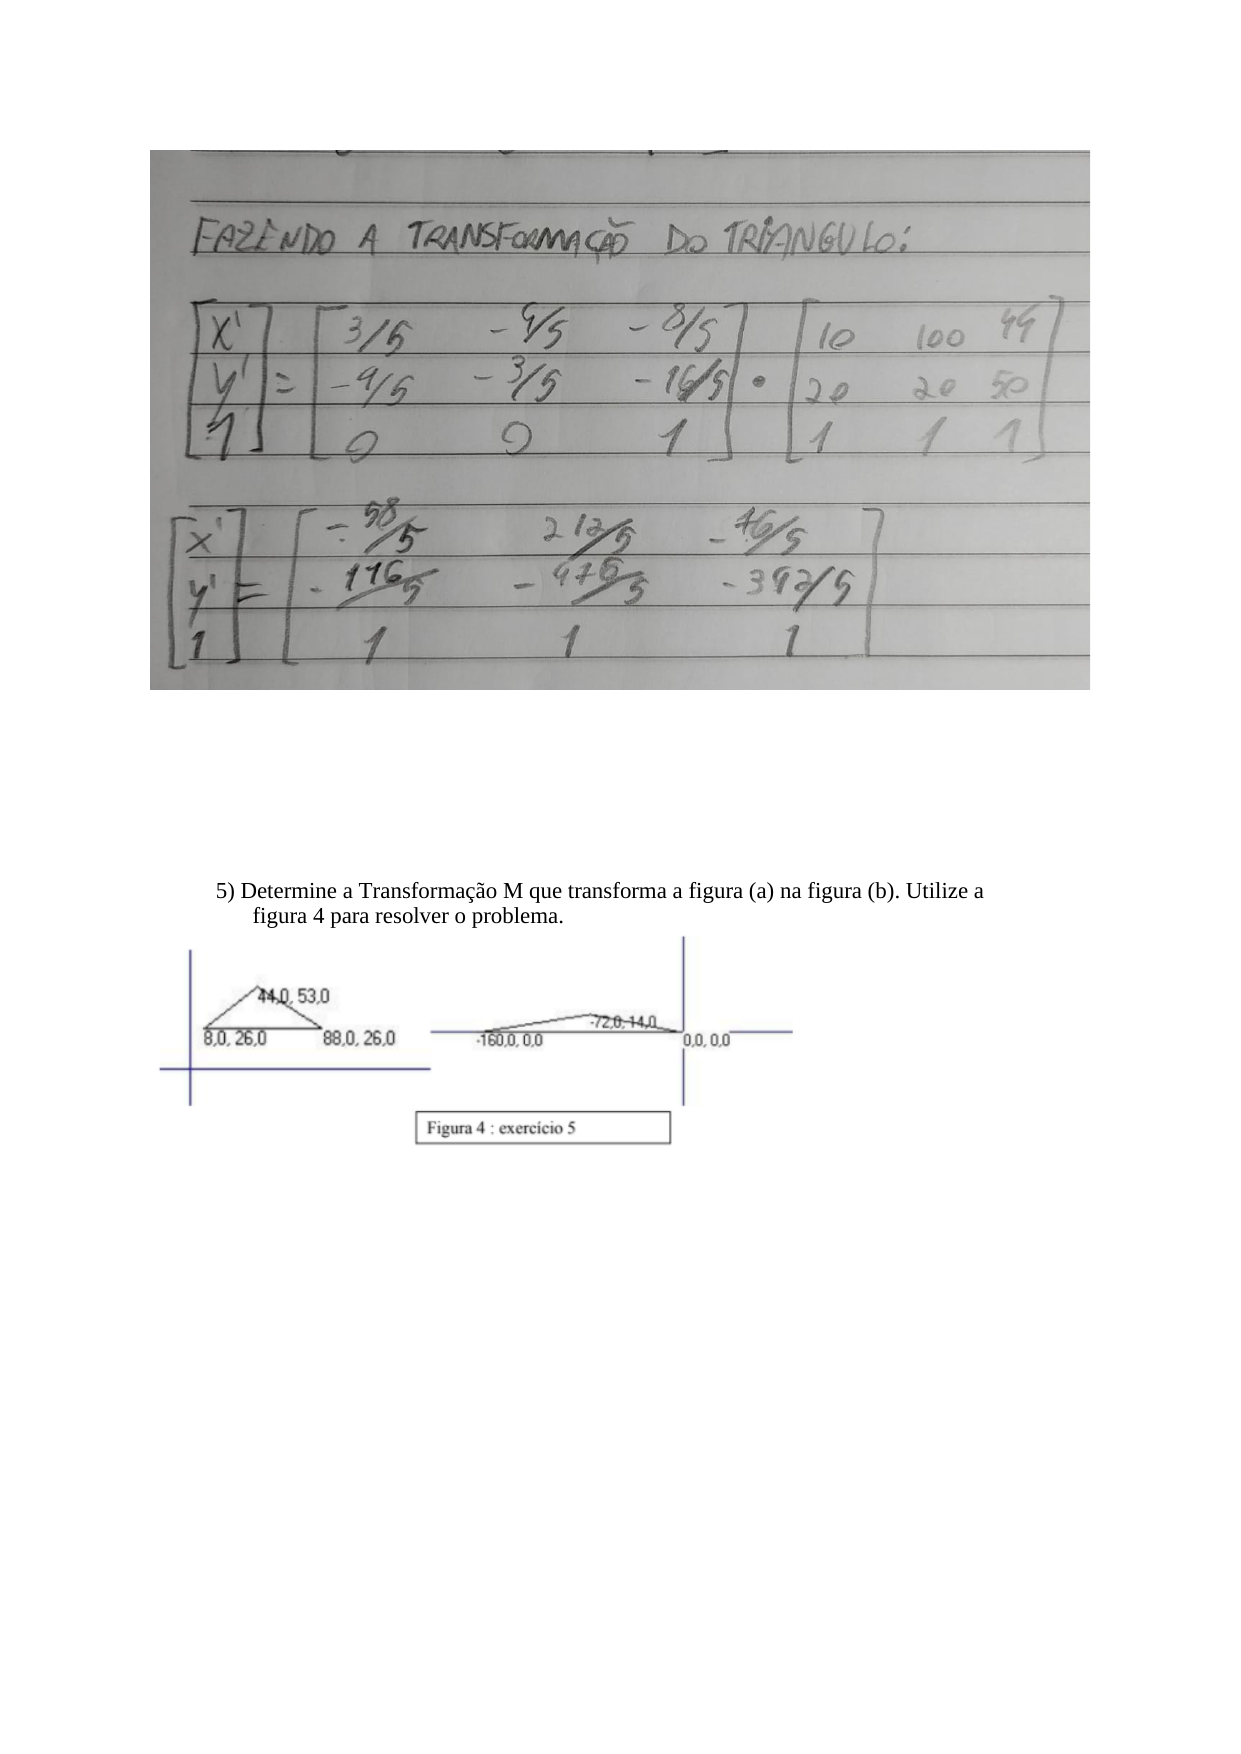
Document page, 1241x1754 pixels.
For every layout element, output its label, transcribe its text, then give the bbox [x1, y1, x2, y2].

text 5) Determine a Transformação M que transforma a figura (a) na figura (b). Utilize a figura 4 para resolver o problema. [216, 878, 1017, 928]
picture [150, 150, 1091, 690]
picture [150, 928, 804, 1147]
